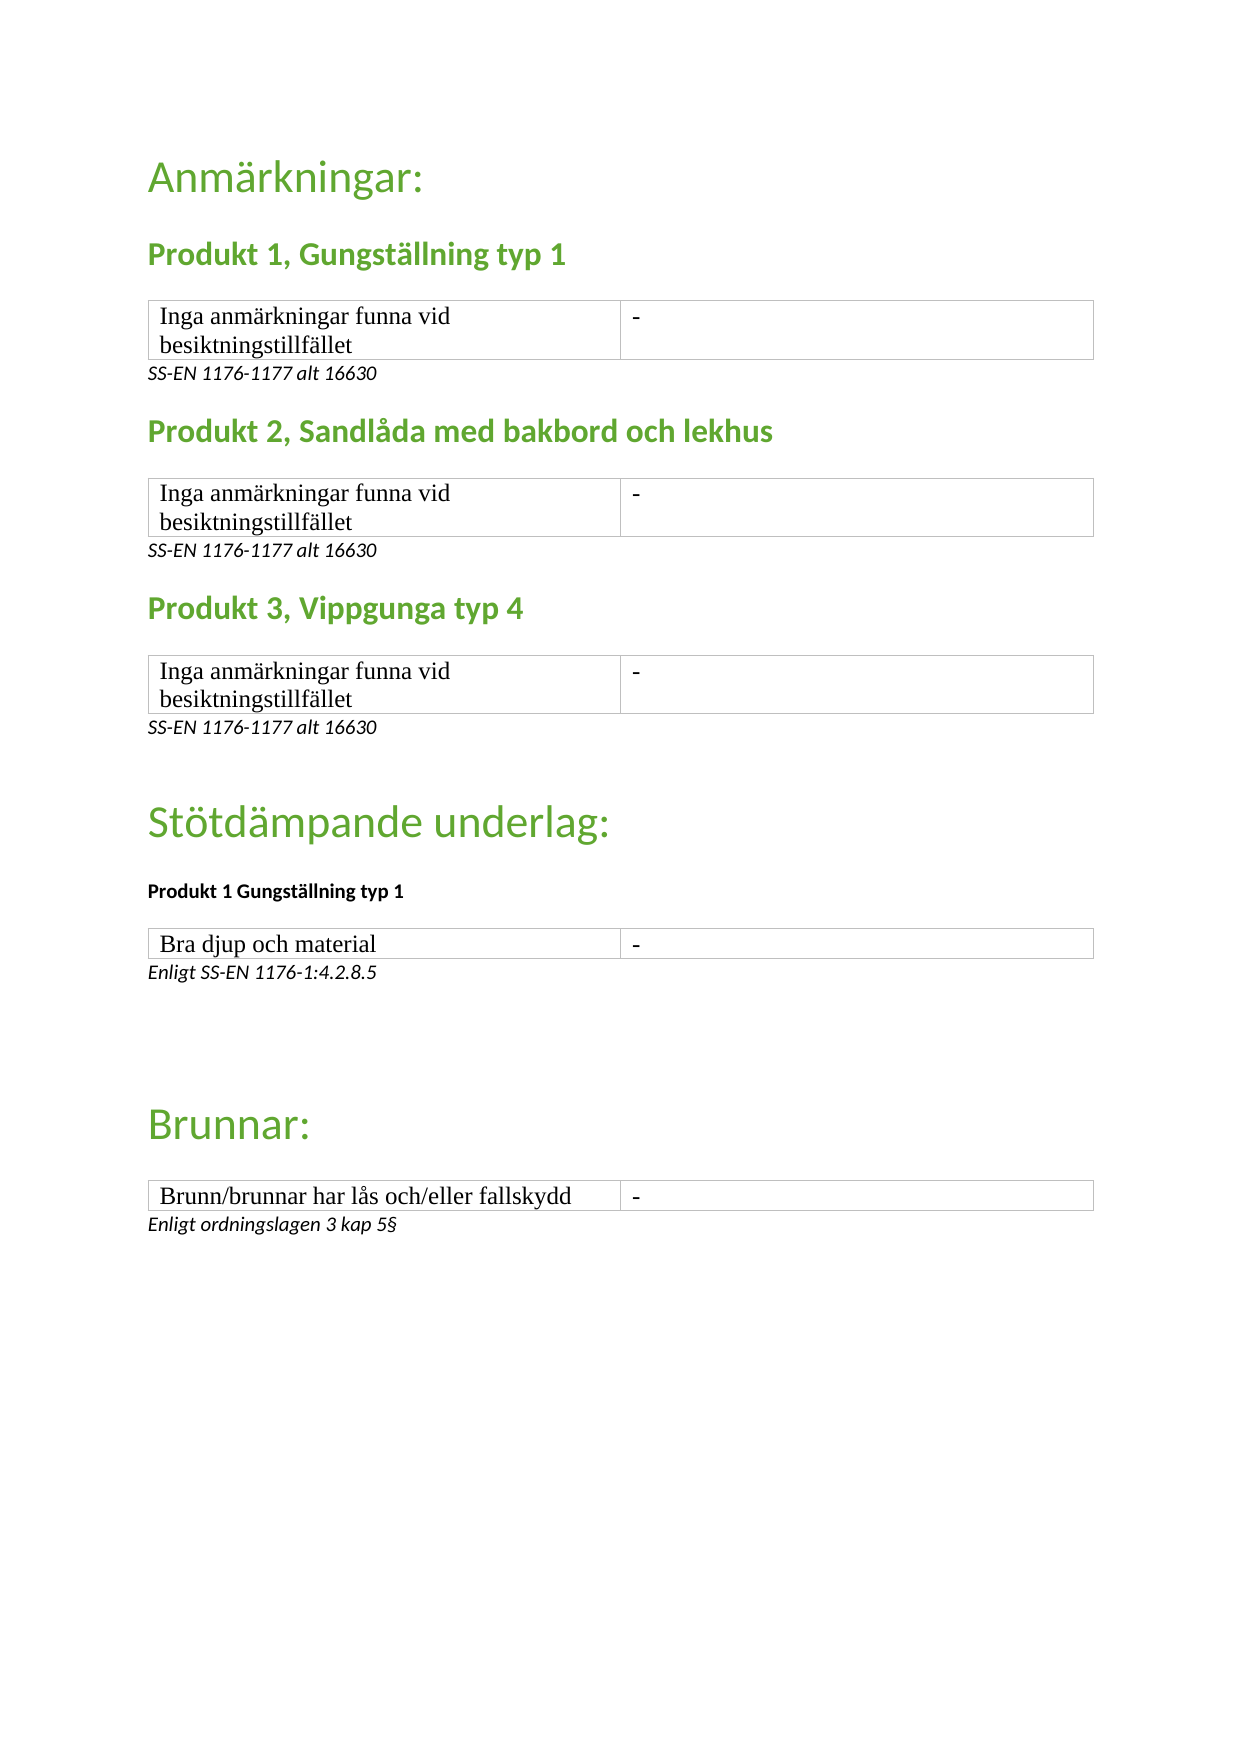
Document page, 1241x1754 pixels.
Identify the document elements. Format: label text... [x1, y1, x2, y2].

table_header Brunn/brunnar har lås och/eller fallskydd [149, 1181, 620, 1210]
text SS-EN 1176-1177 alt 16630 [148, 360, 1093, 385]
text SS-EN 1176-1177 alt 16630 [148, 537, 1093, 562]
subtitle Anmärkningar: [148, 148, 1093, 203]
table_header Inga anmärkningar funna vid besiktningstillfället [149, 301, 620, 359]
table_header - [621, 929, 1093, 958]
subtitle Stötdämpande underlag: [148, 793, 1093, 849]
subtitle Produkt 2, Sandlåda med bakbord och lekhus [148, 410, 1093, 451]
text Enligt SS-EN 1176-1:4.2.8.5 [148, 959, 1093, 984]
table_header - [621, 1181, 1093, 1210]
table_header - [621, 656, 1093, 713]
text Enligt ordningslagen 3 kap 5§ [148, 1211, 1093, 1237]
subtitle Produkt 1, Gungställning typ 1 [148, 233, 1093, 273]
table_header - [621, 301, 1093, 359]
text Produkt 1 Gungställning typ 1 [148, 878, 1093, 903]
table_header - [621, 479, 1093, 536]
table_header Bra djup och material [149, 929, 620, 958]
table_header Inga anmärkningar funna vid besiktningstillfället [149, 656, 620, 713]
text SS-EN 1176-1177 alt 16630 [148, 714, 1093, 740]
subtitle Produkt 3, Vippgunga typ 4 [148, 587, 1093, 628]
subtitle Brunnar: [148, 1095, 1093, 1151]
table_header Inga anmärkningar funna vid besiktningstillfället [149, 479, 620, 536]
